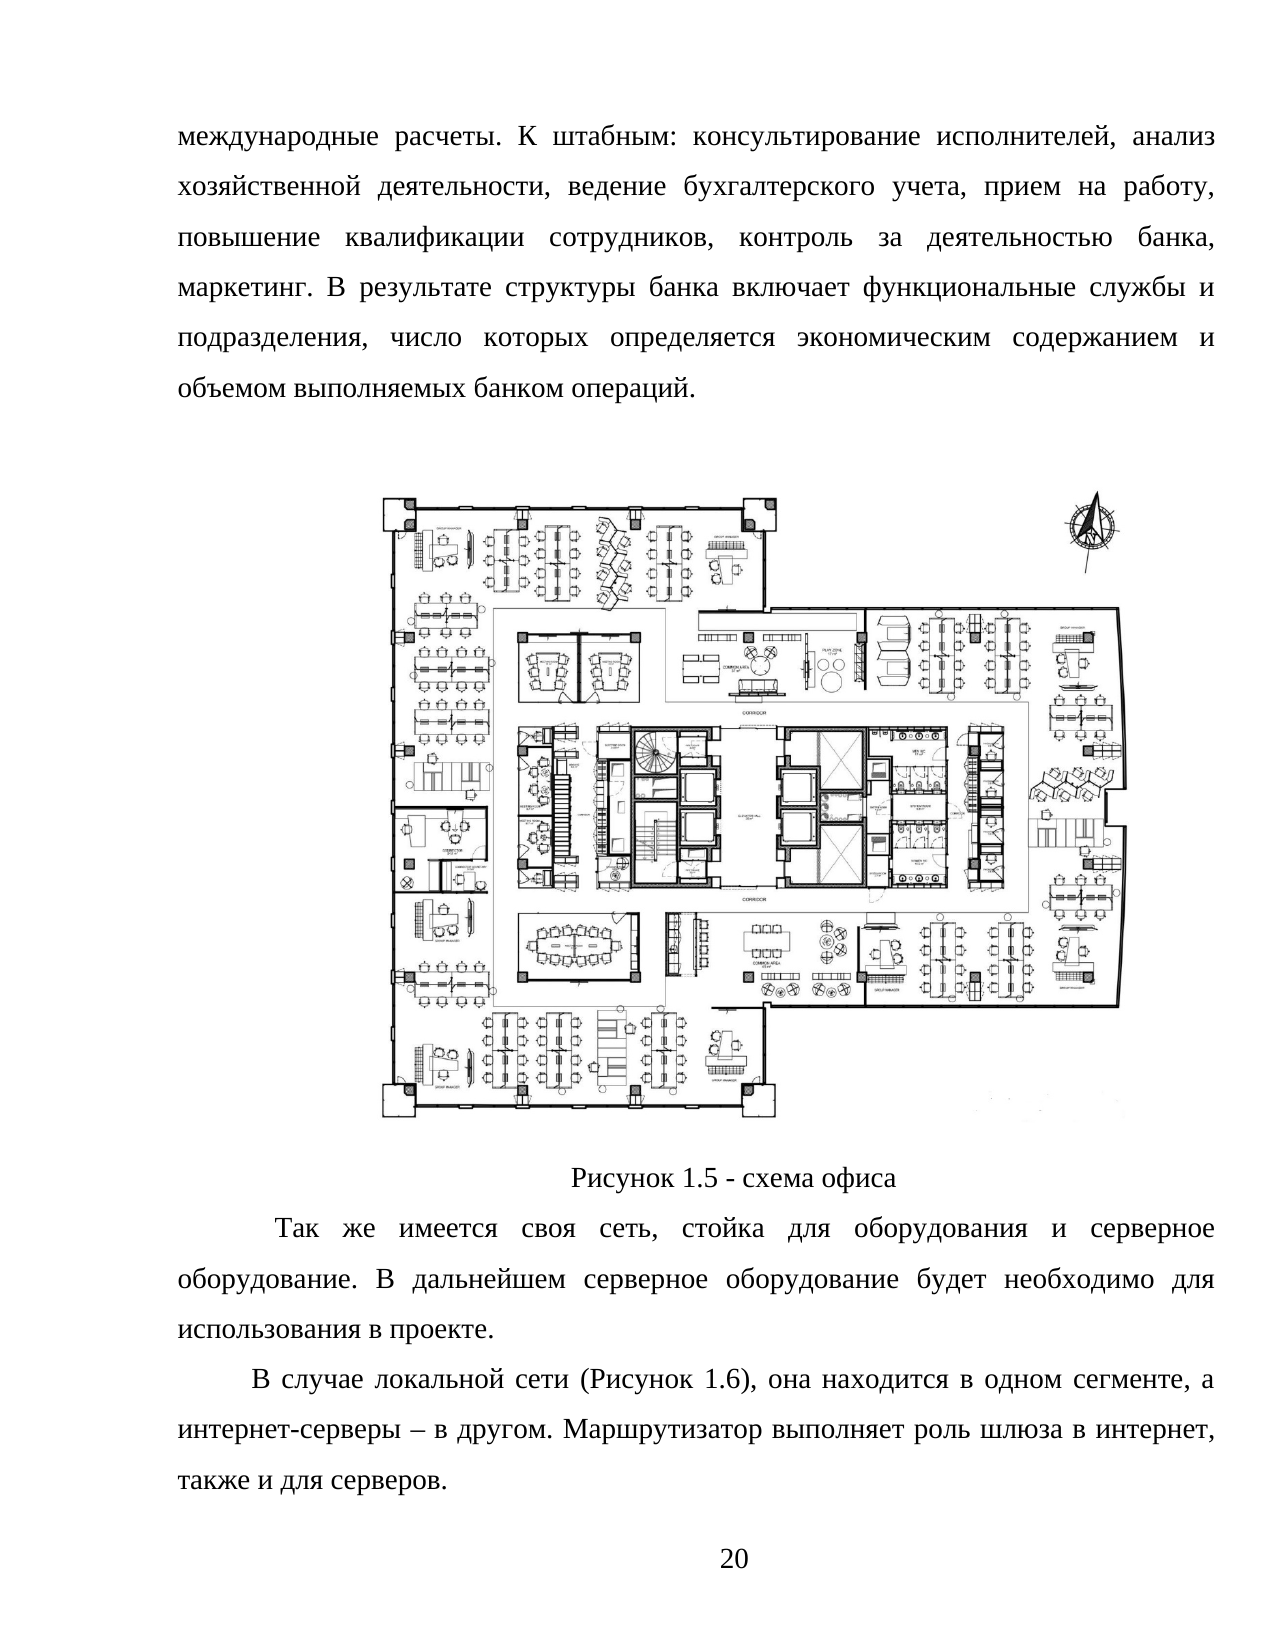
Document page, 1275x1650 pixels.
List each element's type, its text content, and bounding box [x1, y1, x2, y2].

picture [251, 470, 1226, 1144]
text Так же имеется своя сеть, стойка для оборудования и серверное оборудование. В дальнейшем серверное оборудование будет необходимо для использования в проекте. [177, 1210, 1216, 1344]
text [177, 118, 1216, 403]
text Рисунок 1.5 - схема офиса [177, 1160, 1216, 1194]
text В случае локальной сети (Рисунок 1.6), она находится в одном сегменте, а интернет-серверы – в другом. Маршрутизатор выполняет роль шлюза в интернет, также и для серверов. [177, 1361, 1216, 1496]
